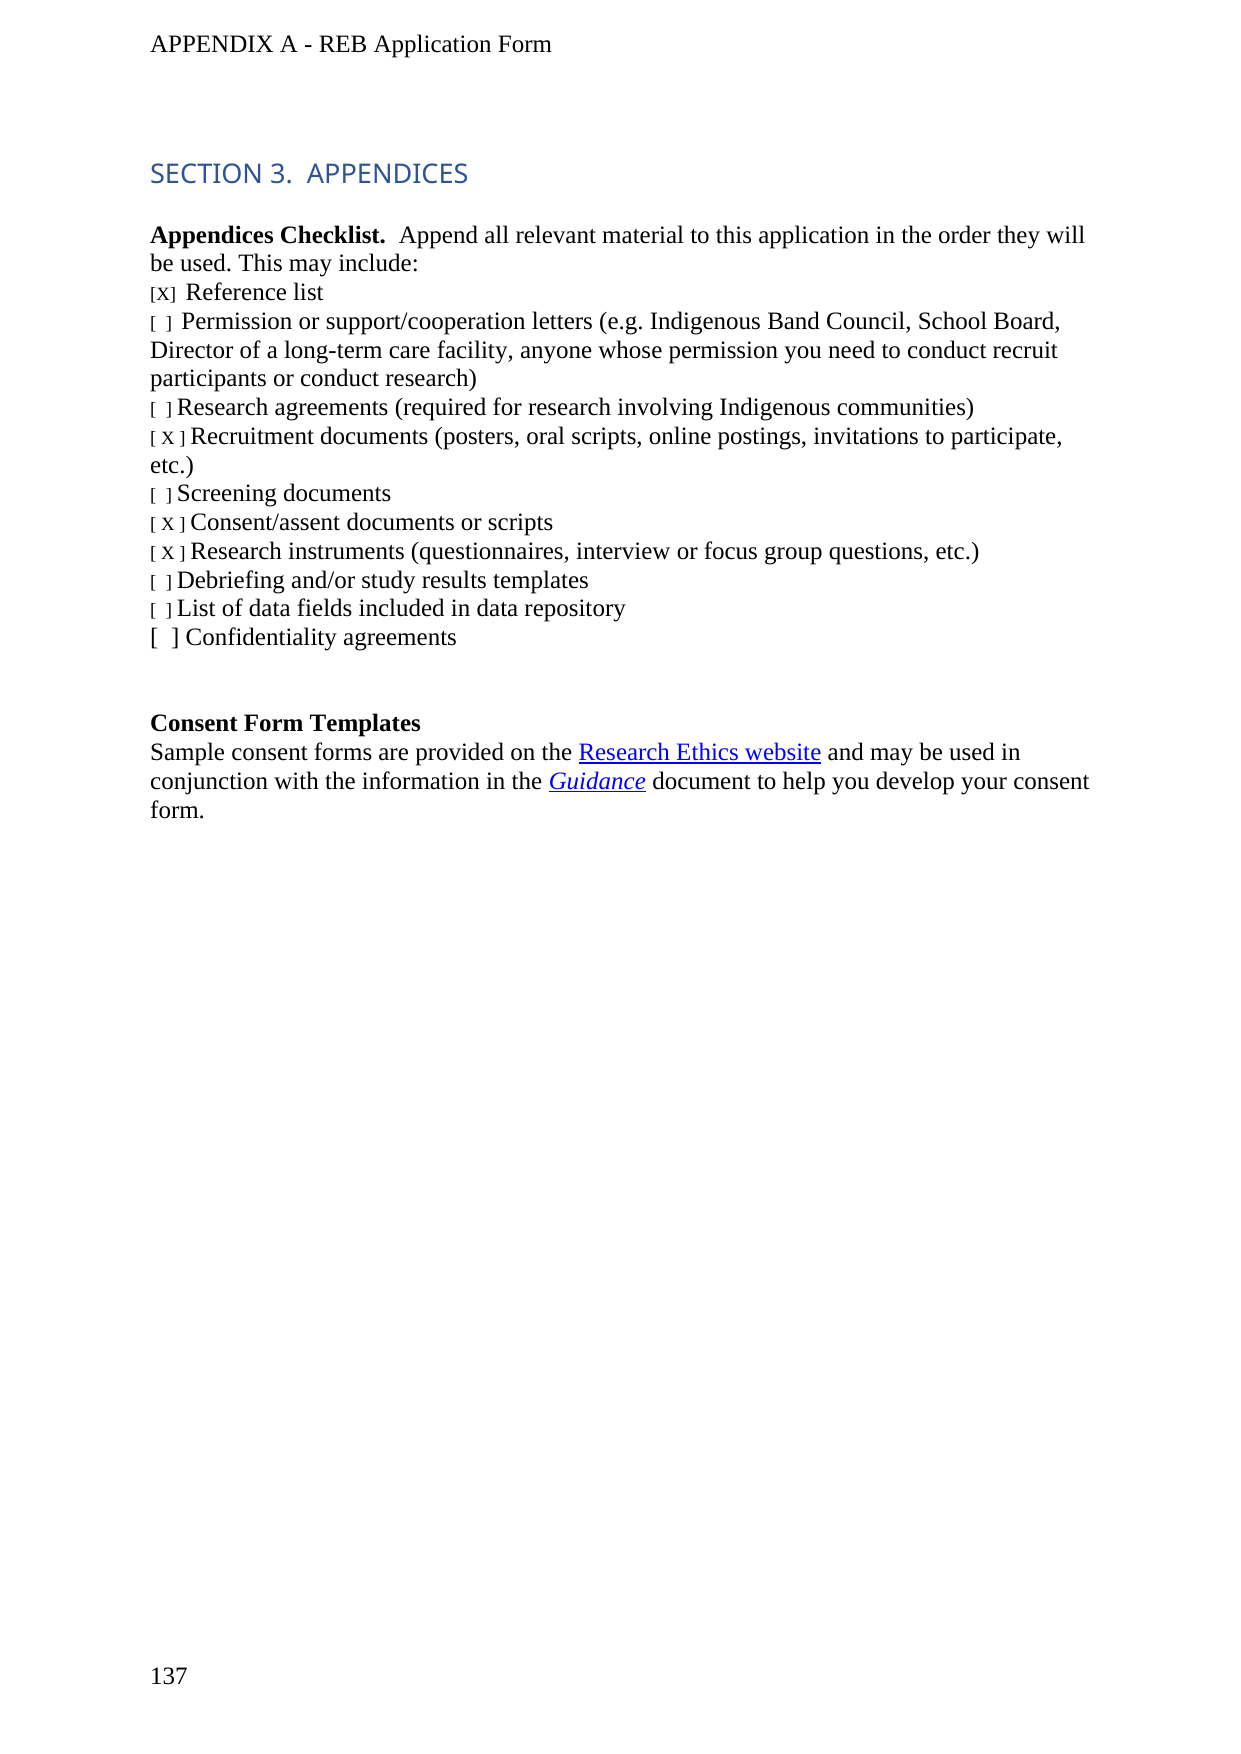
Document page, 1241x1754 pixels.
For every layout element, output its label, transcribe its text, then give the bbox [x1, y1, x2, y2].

text [ ] Debriefing and/or study results templates [150, 565, 1090, 593]
text Sample consent forms are provided on the Research Ethics website and may be used in conjunction with the information in the Guidance document to help you develop your consent form. [150, 737, 1090, 823]
text [ X ] Consent/assent documents or scripts [150, 507, 1090, 536]
text [ ] Permission or support/cooperation letters (e.g. Indigenous Band Council, School Board, Director of a long-term care facility, anyone whose permission you need to conduct recruit participants or conduct research) [150, 306, 1090, 392]
text Appendices Checklist. Append all relevant material to this application in the order they will be used. This may include: [150, 220, 1090, 277]
subtitle SECTION 3. APPENDICES [150, 154, 1090, 191]
text [ X ] Research instruments (questionnaires, interview or focus group questions, etc.) [150, 536, 1090, 565]
text [ ] Confidentiality agreements [150, 622, 1090, 651]
text [X] Reference list [150, 277, 1090, 306]
text [ ] Research agreements (required for research involving Indigenous communities) [150, 392, 1090, 421]
text [ X ] Recruitment documents (posters, oral scripts, online postings, invitations to participate, etc.) [150, 421, 1090, 478]
text [ ] List of data fields included in data repository [150, 593, 1090, 622]
text Consent Form Templates [150, 708, 1090, 737]
text [ ] Screening documents [150, 478, 1090, 507]
